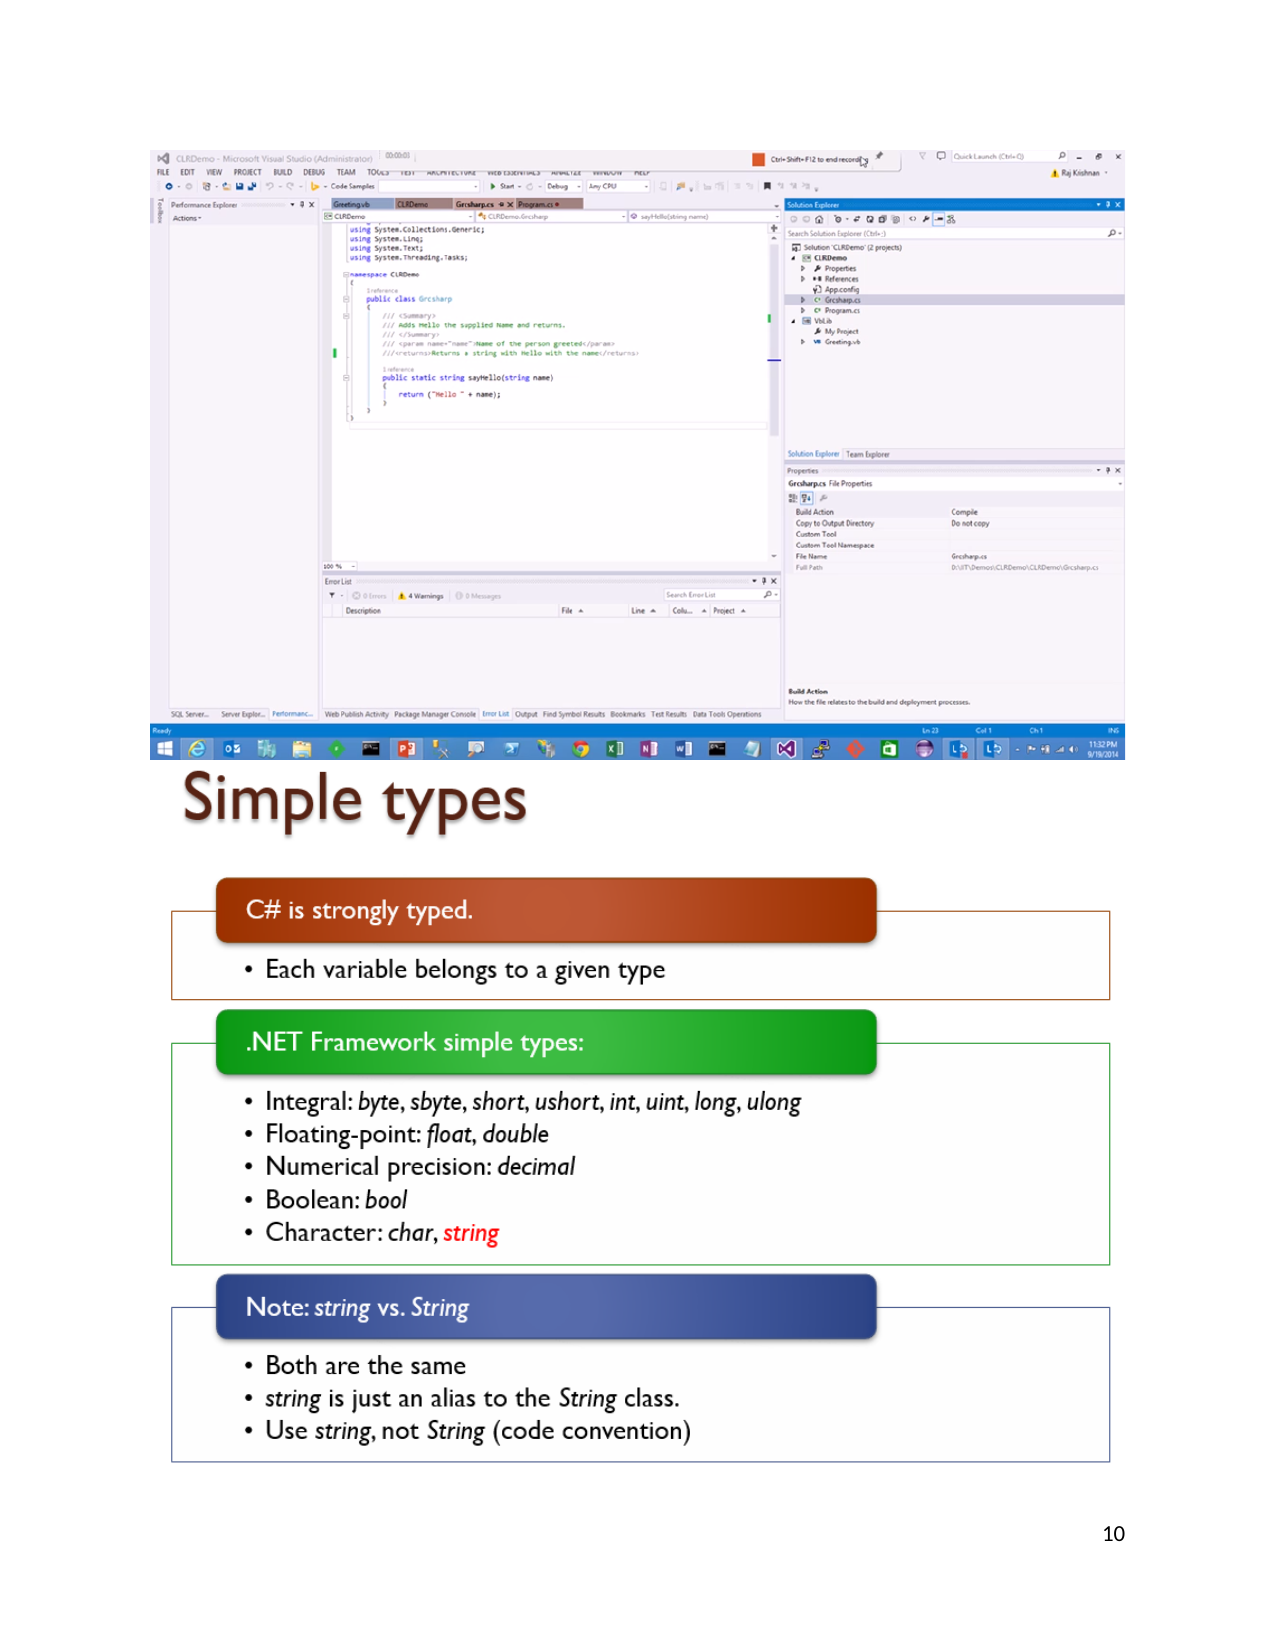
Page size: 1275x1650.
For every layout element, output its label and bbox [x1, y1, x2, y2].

picture [150, 150, 1125, 760]
picture [150, 763, 1125, 1467]
